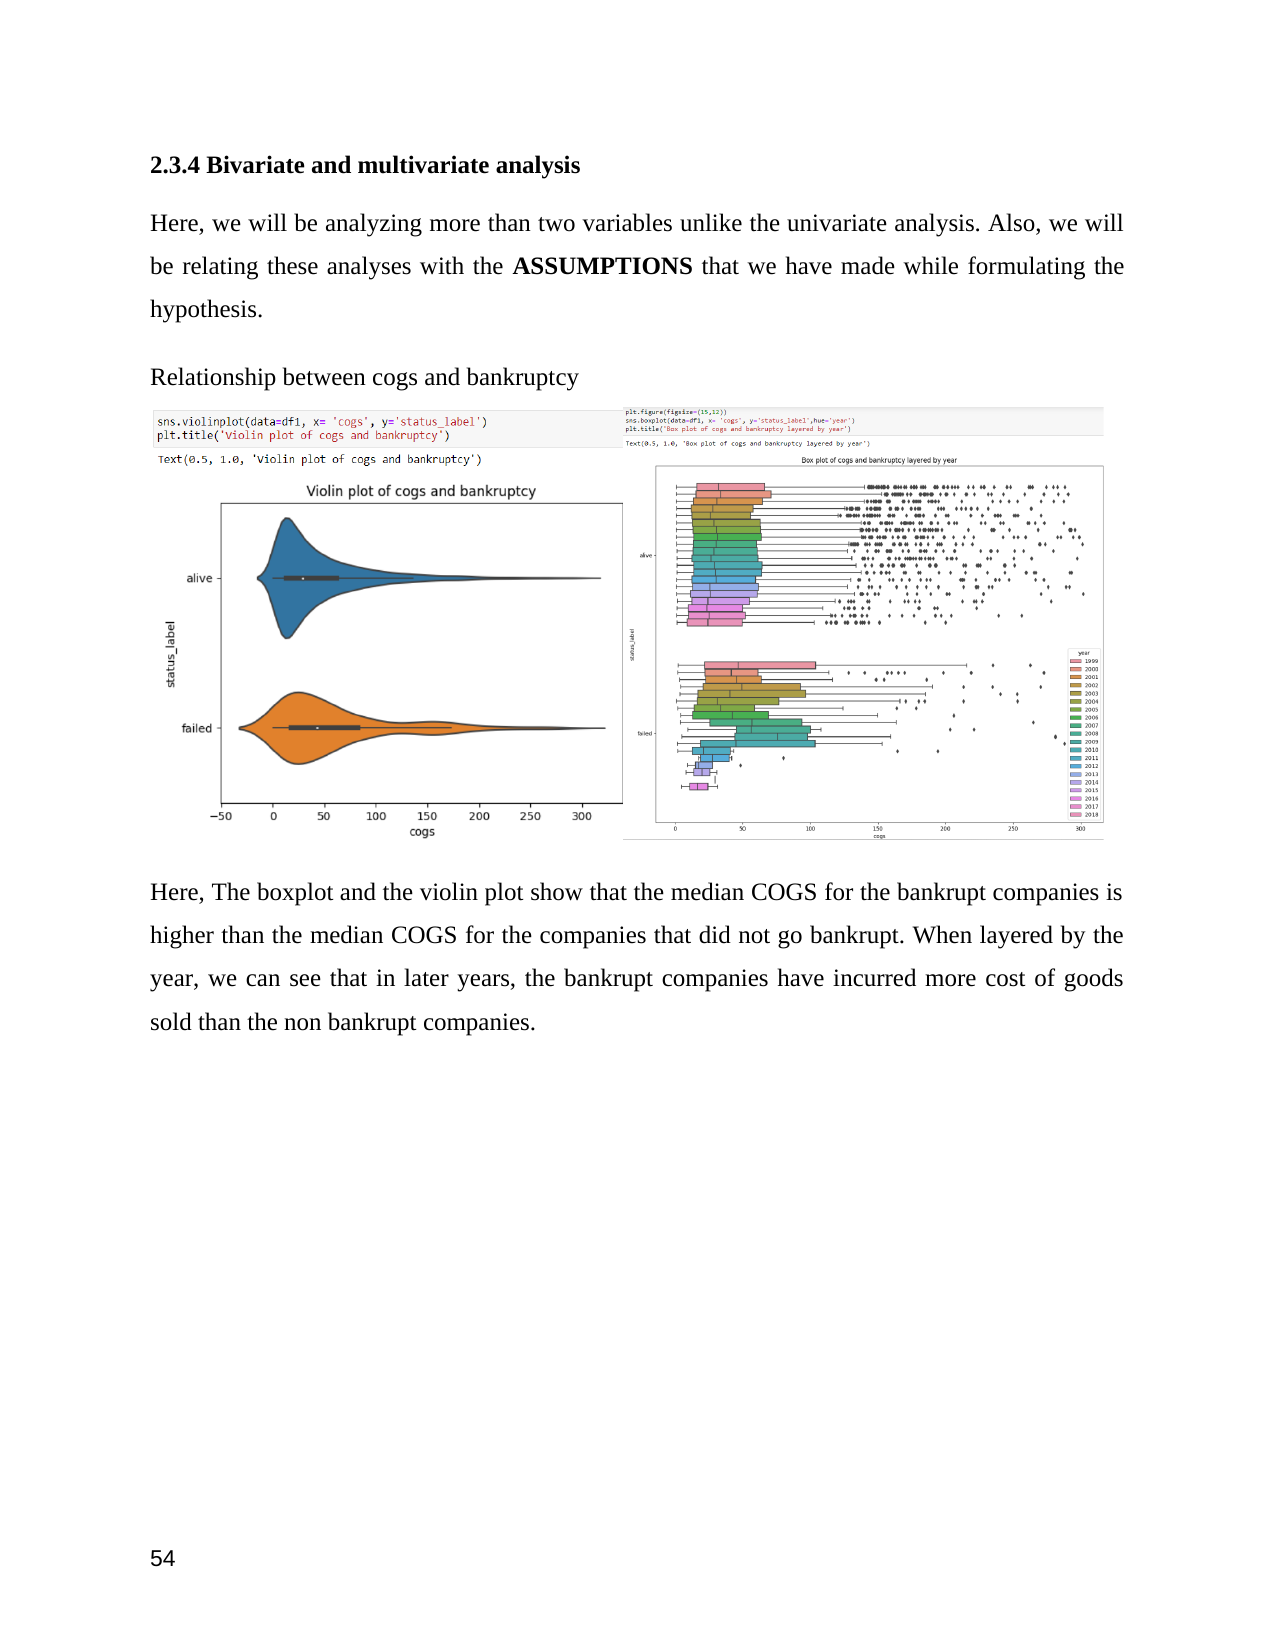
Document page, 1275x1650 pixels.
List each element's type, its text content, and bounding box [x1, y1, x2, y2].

subtitle 2.3.4 Bivariate and multivariate analysis [150, 150, 1125, 179]
picture [150, 405, 1104, 840]
text Relationship between cogs and bankruptcy [150, 362, 1125, 391]
text Here, we will be analyzing more than two variables unlike the univariate analysis. Also, we will be relating these analyses with the ASSUMPTIONS that we have made while formulating the hypothesis. [150, 208, 1125, 323]
text Here, The boxplot and the violin plot show that the median COGS for the bankrupt companies is higher than the median COGS for the companies that did not go bankrupt. When layered by the year, we can see that in later years, the bankrupt companies have incurred more cost of goods sold than the non bankrupt companies. [150, 877, 1125, 1035]
